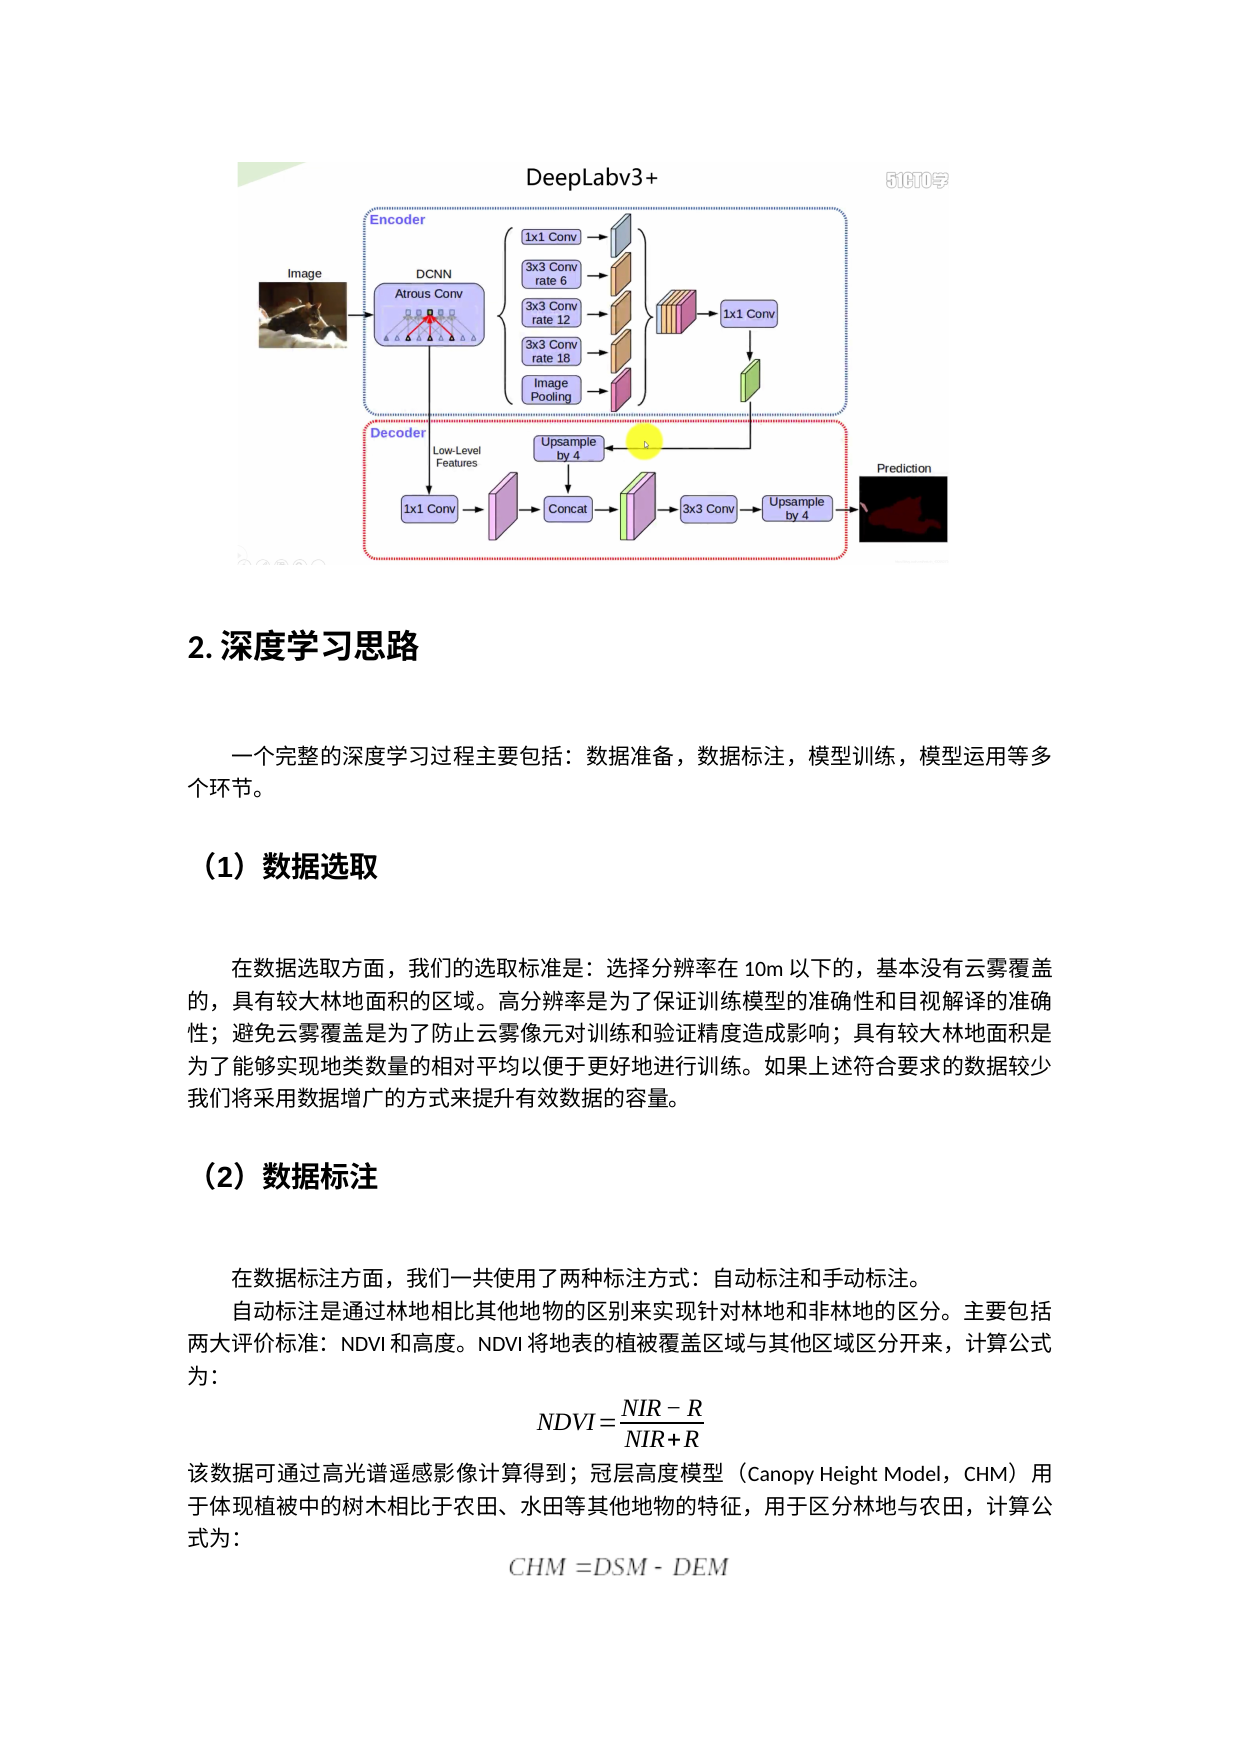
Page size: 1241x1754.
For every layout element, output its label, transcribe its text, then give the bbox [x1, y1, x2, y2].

subtitle 深度学习思路 [187, 612, 1053, 677]
text 自动标注是通过林地相比其他地物的区别来实现针对林地和非林地的区分。主要包括两大评价标准：NDVI和高度。NDVI将地表的植被覆盖区域与其他区域区分开来，计算公式为： [187, 1293, 1053, 1391]
picture [237, 162, 949, 565]
text 一个完整的深度学习过程主要包括：数据准备，数据标注，模型训练，模型运用等多个环节。 [187, 738, 1053, 803]
text 在数据选取方面，我们的选取标准是：选择分辨率在10m以下的，基本没有云雾覆盖的，具有较大林地面积的区域。高分辨率是为了保证训练模型的准确性和目视解译的准确性；避免云雾覆盖是为了防止云雾像元对训练和验证精度造成影响；具有较大林地面积是为了能够实现地类数量的相对平均以便于更好地进行训练。如果上述符合要求的数据较少，我们将采用数据增广的方式来提升有效数据的容量。 [187, 951, 1053, 1113]
subtitle （2）数据标注 [187, 1143, 1053, 1208]
text 在数据标注方面，我们一共使用了两种标注方式：自动标注和手动标注。 [187, 1261, 1053, 1293]
subtitle （1）数据选取 [187, 832, 1053, 897]
text 该数据可通过高光谱遥感影像计算得到；冠层高度模型（Canopy Height Model，CHM）用于体现植被中的树木相比于农田、水田等其他地物的特征，用于区分林地与农田，计算公式为： [187, 1456, 1053, 1553]
